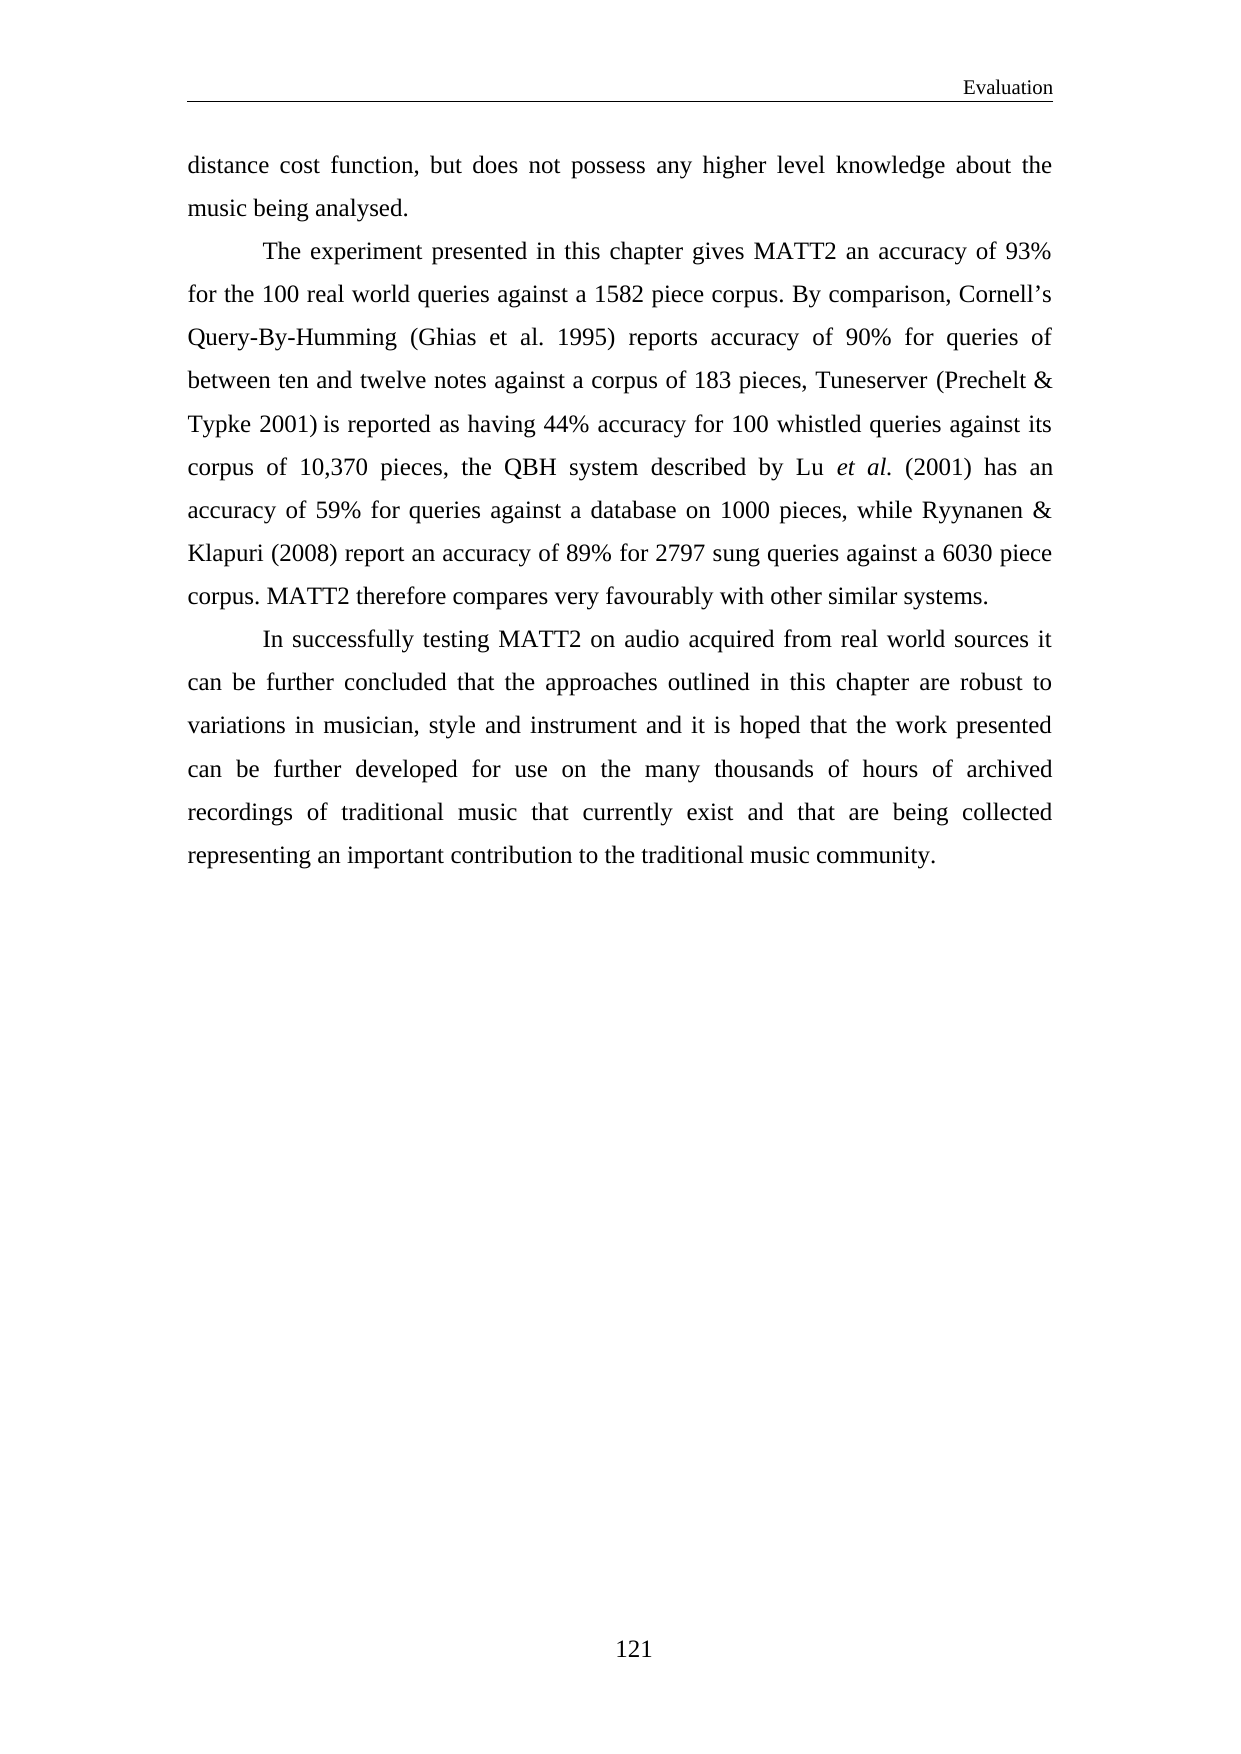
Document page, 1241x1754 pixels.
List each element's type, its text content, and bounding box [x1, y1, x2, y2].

text In successfully testing MATT2 on audio acquired from real world sources it can be further concluded that the approaches outlined in this chapter are robust to variations in musician, style and instrument and it is hoped that the work presented can be further developed for use on the many thousands of hours of archived recordings of traditional music that currently exist and that are being collected representing an important contribution to the traditional music community. [187, 624, 1053, 869]
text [187, 150, 1053, 222]
text The experiment presented in this chapter gives MATT2 an accuracy of 93% for the 100 real world queries against a 1582 piece corpus. By comparison, Cornell’s Query-By-Humming (Ghias et al. 1995) reports accuracy of 90% for queries of between ten and twelve notes against a corpus of 183 pieces, Tuneserver (Prechelt & Typke 2001) is reported as having 44% accuracy for 100 whistled queries against its corpus of 10,370 pieces, the QBH system described by Lu et al. (2001) has an accuracy of 59% for queries against a database on 1000 pieces, while Ryynanen & Klapuri report an accuracy of 89% for 2797 sung queries against a 6030 piece corpus. MATT2 therefore compares very favourably with other similar systems. [187, 236, 1053, 610]
